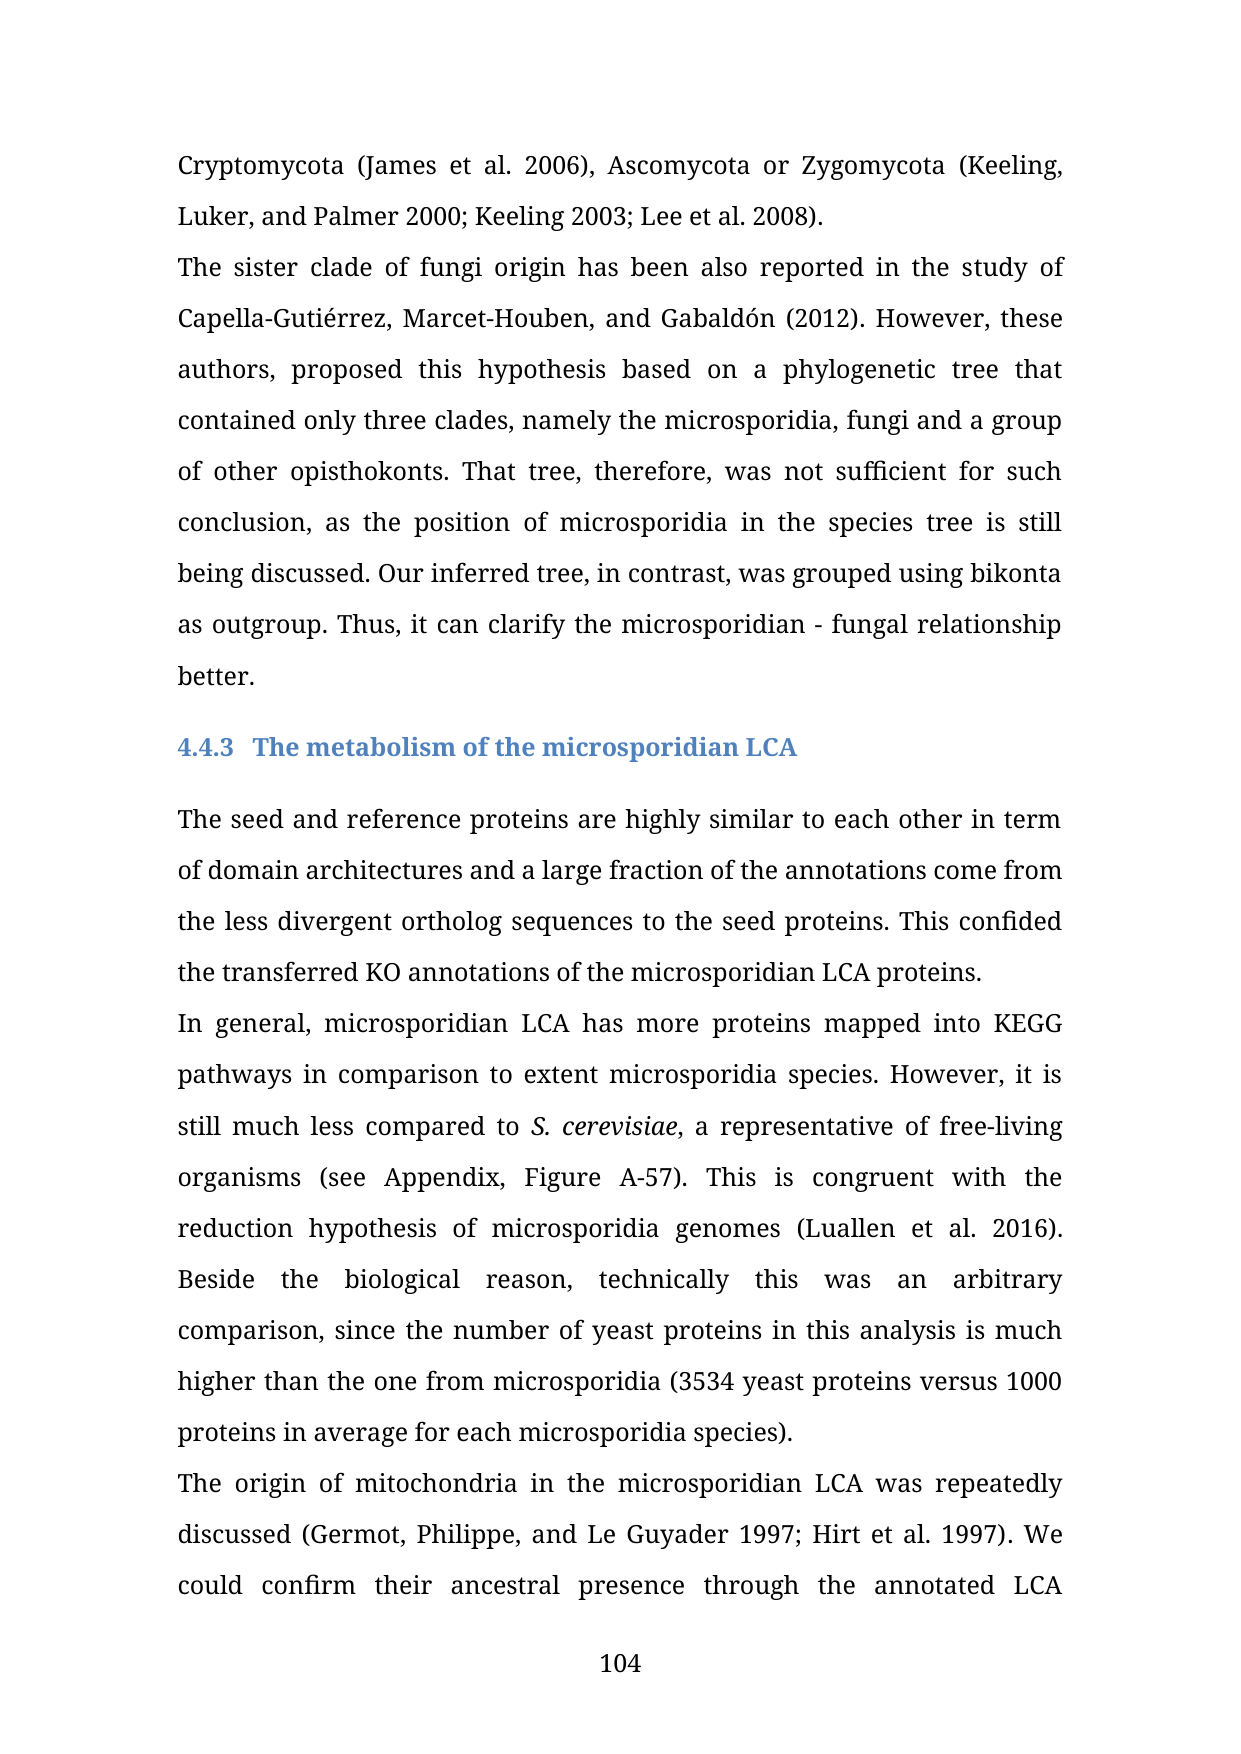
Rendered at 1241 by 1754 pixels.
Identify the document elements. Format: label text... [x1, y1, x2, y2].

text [177, 1465, 1063, 1602]
subtitle The metabolism of the microsporidian LCA [177, 730, 1063, 764]
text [177, 148, 1063, 233]
text The sister clade of fungi origin has been also reported in the study of Capella-Gutiérrez, Marcet-Houben, and Gabaldón (2012). However, these authors, proposed this hypothesis based on a phylogenetic tree that contained only three clades, namely the microsporidia, fungi and a group of other opisthokonts. That tree, therefore, was not sufficient for such conclusion, as the position of microsporidia in the species tree is still being discussed. Our inferred tree, in contrast, was grouped using bikonta as outgroup. Thus, it can clarify the microsporidian - fungal relationship better. [177, 250, 1063, 692]
text The seed and reference proteins are highly similar to each other in term of domain architectures and a large fraction of the annotations come from the less divergent ortholog sequences to the seed proteins. This confided the transferred KO annotations of the microsporidian LCA proteins. [177, 802, 1063, 989]
